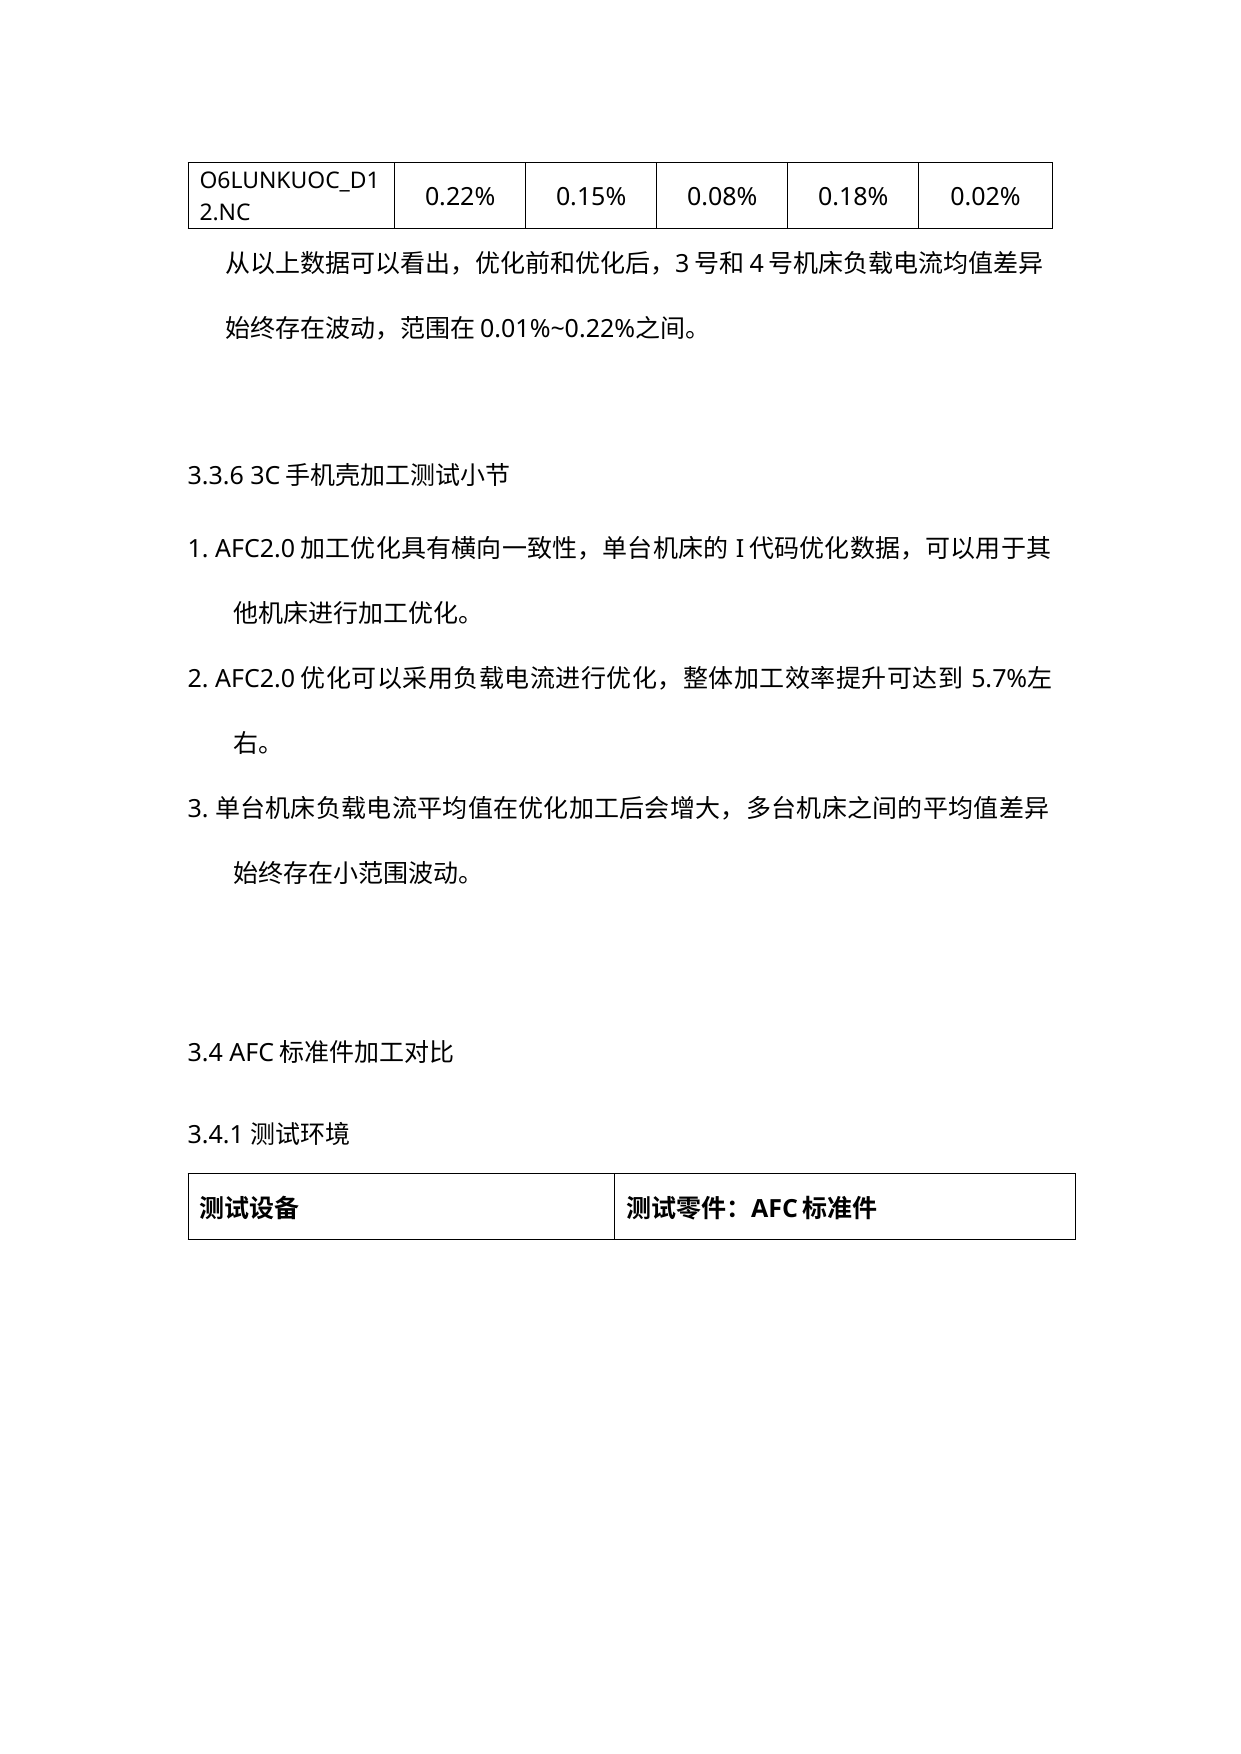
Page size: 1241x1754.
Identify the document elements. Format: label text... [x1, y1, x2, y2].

table_cell 0.18% [788, 163, 918, 228]
list 单台机床负载电流平均值在优化加工后会增大，多台机床之间的平均值差异始终存在小范围波动。 [187, 774, 1053, 904]
table_cell 0.08% [657, 163, 787, 228]
table_cell 0.22% [395, 163, 525, 228]
table_header 测试设备 [189, 1174, 614, 1239]
list AFC2.0加工优化具有横向一致性，单台机床的I代码优化数据，可以用于其他机床进行加工优化。 [187, 514, 1053, 644]
subtitle 3.4.1 测试环境 [187, 1100, 1053, 1165]
table_cell 0.02% [919, 163, 1052, 228]
table_cell O6LUNKUOC_D12.NC [189, 163, 394, 228]
subtitle 3.4 AFC标准件加工对比 [187, 1018, 1053, 1083]
subtitle 3.3.6 3C手机壳加工测试小节 [187, 441, 1053, 506]
table_header 测试零件：AFC标准件 [615, 1174, 1075, 1239]
table_cell 0.15% [526, 163, 656, 228]
list AFC2.0优化可以采用负载电流进行优化，整体加工效率提升可达到5.7%左右。 [187, 644, 1053, 774]
list 从以上数据可以看出，优化前和优化后，3号和4号机床负载电流均值差异始终存在波动，范围在0.01%~0.22%之间。 [225, 229, 1053, 359]
